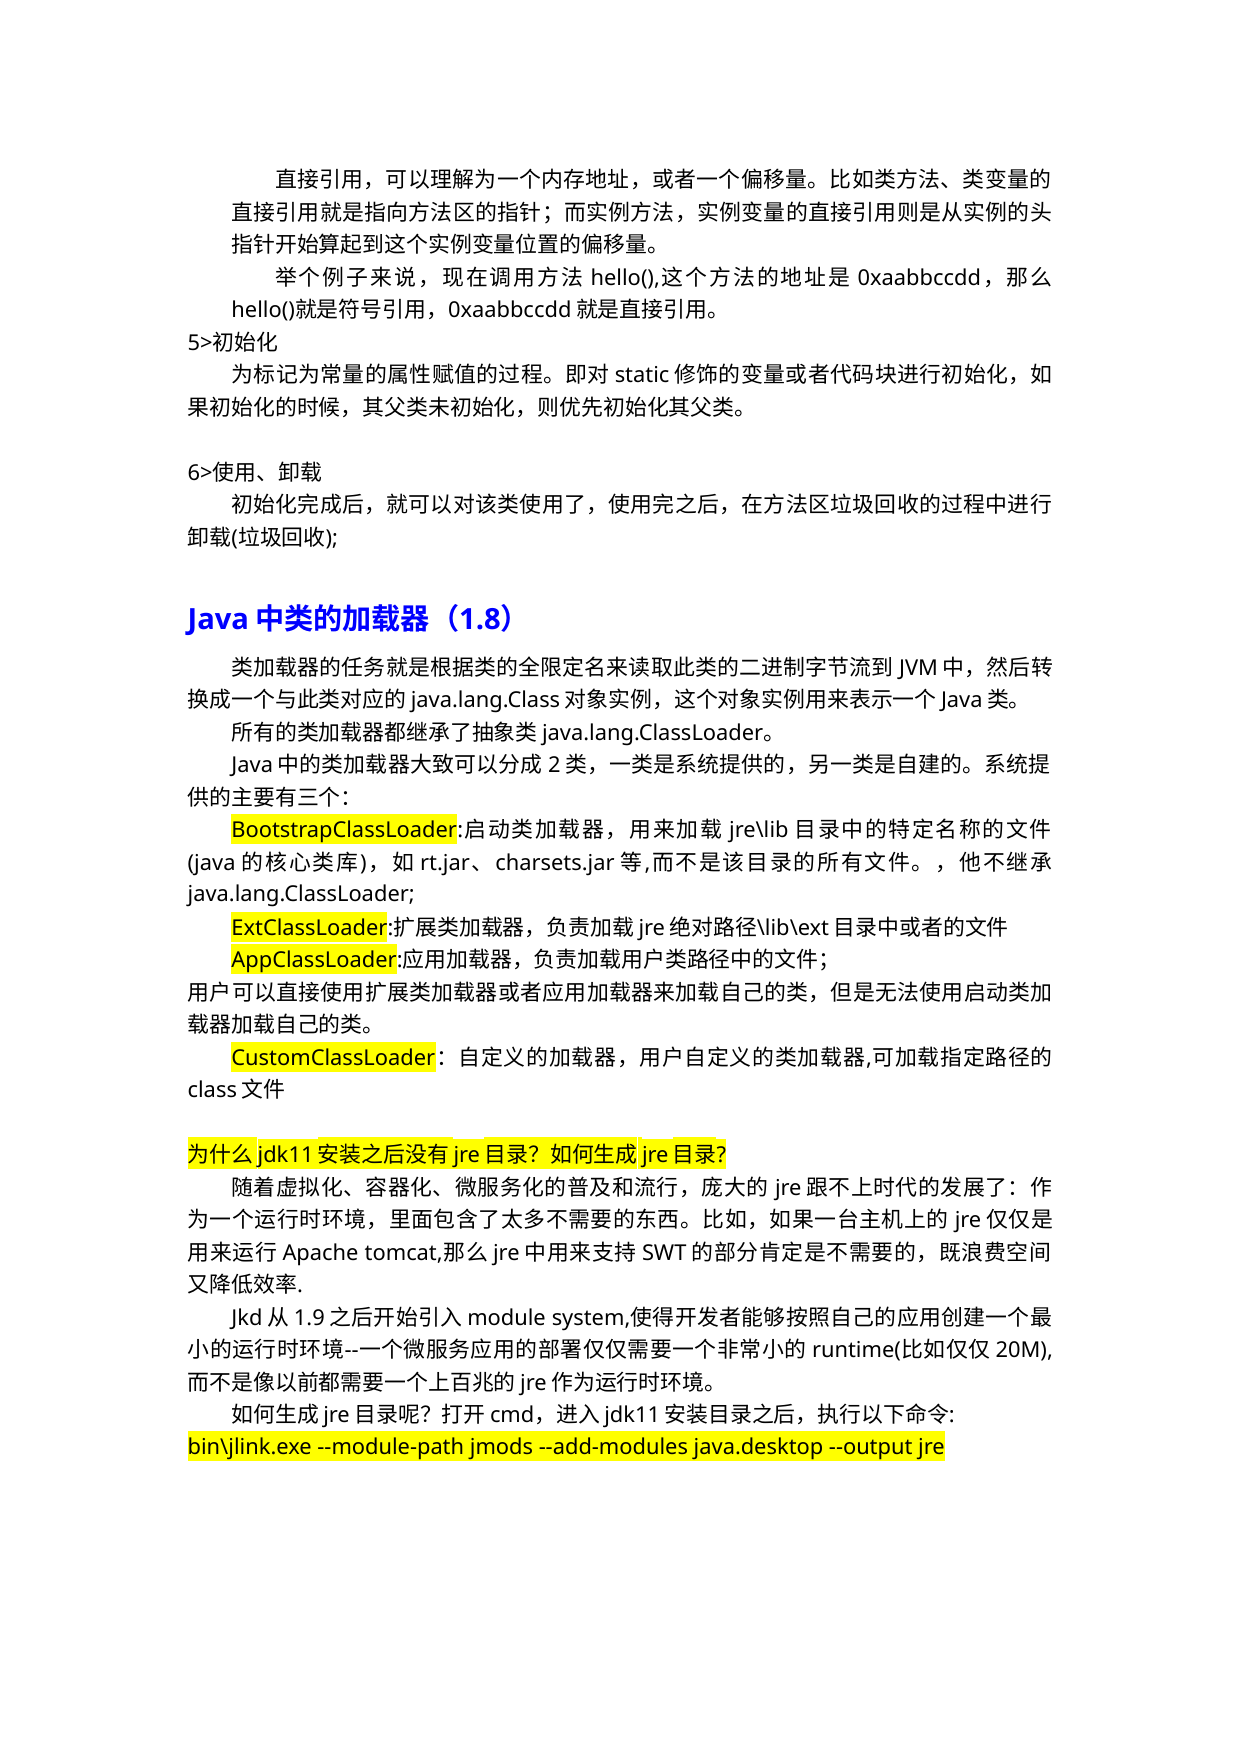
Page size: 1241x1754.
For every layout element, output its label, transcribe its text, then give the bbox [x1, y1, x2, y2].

list 6>使用、卸载 [187, 454, 1053, 487]
text 初始化完成后，就可以对该类使用了，使用完之后，在方法区垃圾回收的过程中进行卸载(垃圾回收); [187, 487, 1053, 552]
text Java中的类加载器大致可以分成2类，一类是系统提供的，另一类是自建的。系统提供的主要有三个： [187, 747, 1053, 812]
list 5>初始化 [187, 324, 1053, 357]
text 用户可以直接使用扩展类加载器或者应用加载器来加载自己的类，但是无法使用启动类加载器加载自己的类。 [187, 974, 1053, 1039]
text CustomClassLoader：自定义的加载器，用户自定义的类加载器,可加载指定路径的class文件 [187, 1039, 1053, 1104]
list 直接引用，可以理解为一个内存地址，或者一个偏移量。比如类方法、类变量的直接引用就是指向方法区的指针；而实例方法，实例变量的直接引用则是从实例的头指针开始算起到这个实例变量位置的偏移量。 [231, 162, 1053, 259]
text Jkd从1.9之后开始引入module system,使得开发者能够按照自己的应用创建一个最小的运行时环境--一个微服务应用的部署仅仅需要一个非常小的runtime(比如仅仅20M),而不是像以前都需要一个上百兆的jre作为运行时环境。 [187, 1299, 1053, 1397]
text 随着虚拟化、容器化、微服务化的普及和流行，庞大的jre跟不上时代的发展了：作为一个运行时环境，里面包含了太多不需要的东西。比如，如果一台主机上的jre仅仅是用来运行Apache tomcat,那么jre中用来支持SWT的部分肯定是不需要的，既浪费空间又降低效率. [187, 1169, 1053, 1299]
text ExtClassLoader:扩展类加载器，负责加载jre绝对路径\lib\ext目录中或者的文件 [187, 909, 1053, 942]
list 为标记为常量的属性赋值的过程。即对static修饰的变量或者代码块进行初始化，如果初始化的时候，其父类未初始化，则优先初始化其父类。 [187, 357, 1053, 422]
text 如何生成jre目录呢？打开cmd，进入jdk11安装目录之后，执行以下命令: [187, 1397, 1053, 1429]
text 所有的类加载器都继承了抽象类java.lang.ClassLoader。 [187, 714, 1053, 747]
text 类加载器的任务就是根据类的全限定名来读取此类的二进制字节流到JVM中，然后转换成一个与此类对应的java.lang.Class对象实例，这个对象实例用来表示一个Java类。 [187, 649, 1053, 714]
text AppClassLoader:应用加载器，负责加载用户类路径中的文件； [187, 942, 1053, 974]
text bin\jlink.exe --module-path jmods --add-modules java.desktop --output jre [187, 1429, 1053, 1462]
list 举个例子来说，现在调用方法hello(),这个方法的地址是0xaabbccdd，那么hello()就是符号引用，0xaabbccdd就是直接引用。 [231, 259, 1053, 324]
text 为什么jdk11安装之后没有jre目录？如何生成jre目录? [716, 1137, 1053, 1169]
text BootstrapClassLoader:启动类加载器，用来加载jre\lib目录中的特定名称的文件(java的核心类库)，如rt.jar、charsets.jar等,而不是该目录的所有文件。，他不继承java.lang.ClassLoader; [187, 812, 1053, 909]
text Java中类的加载器（1.8） [187, 584, 1053, 649]
